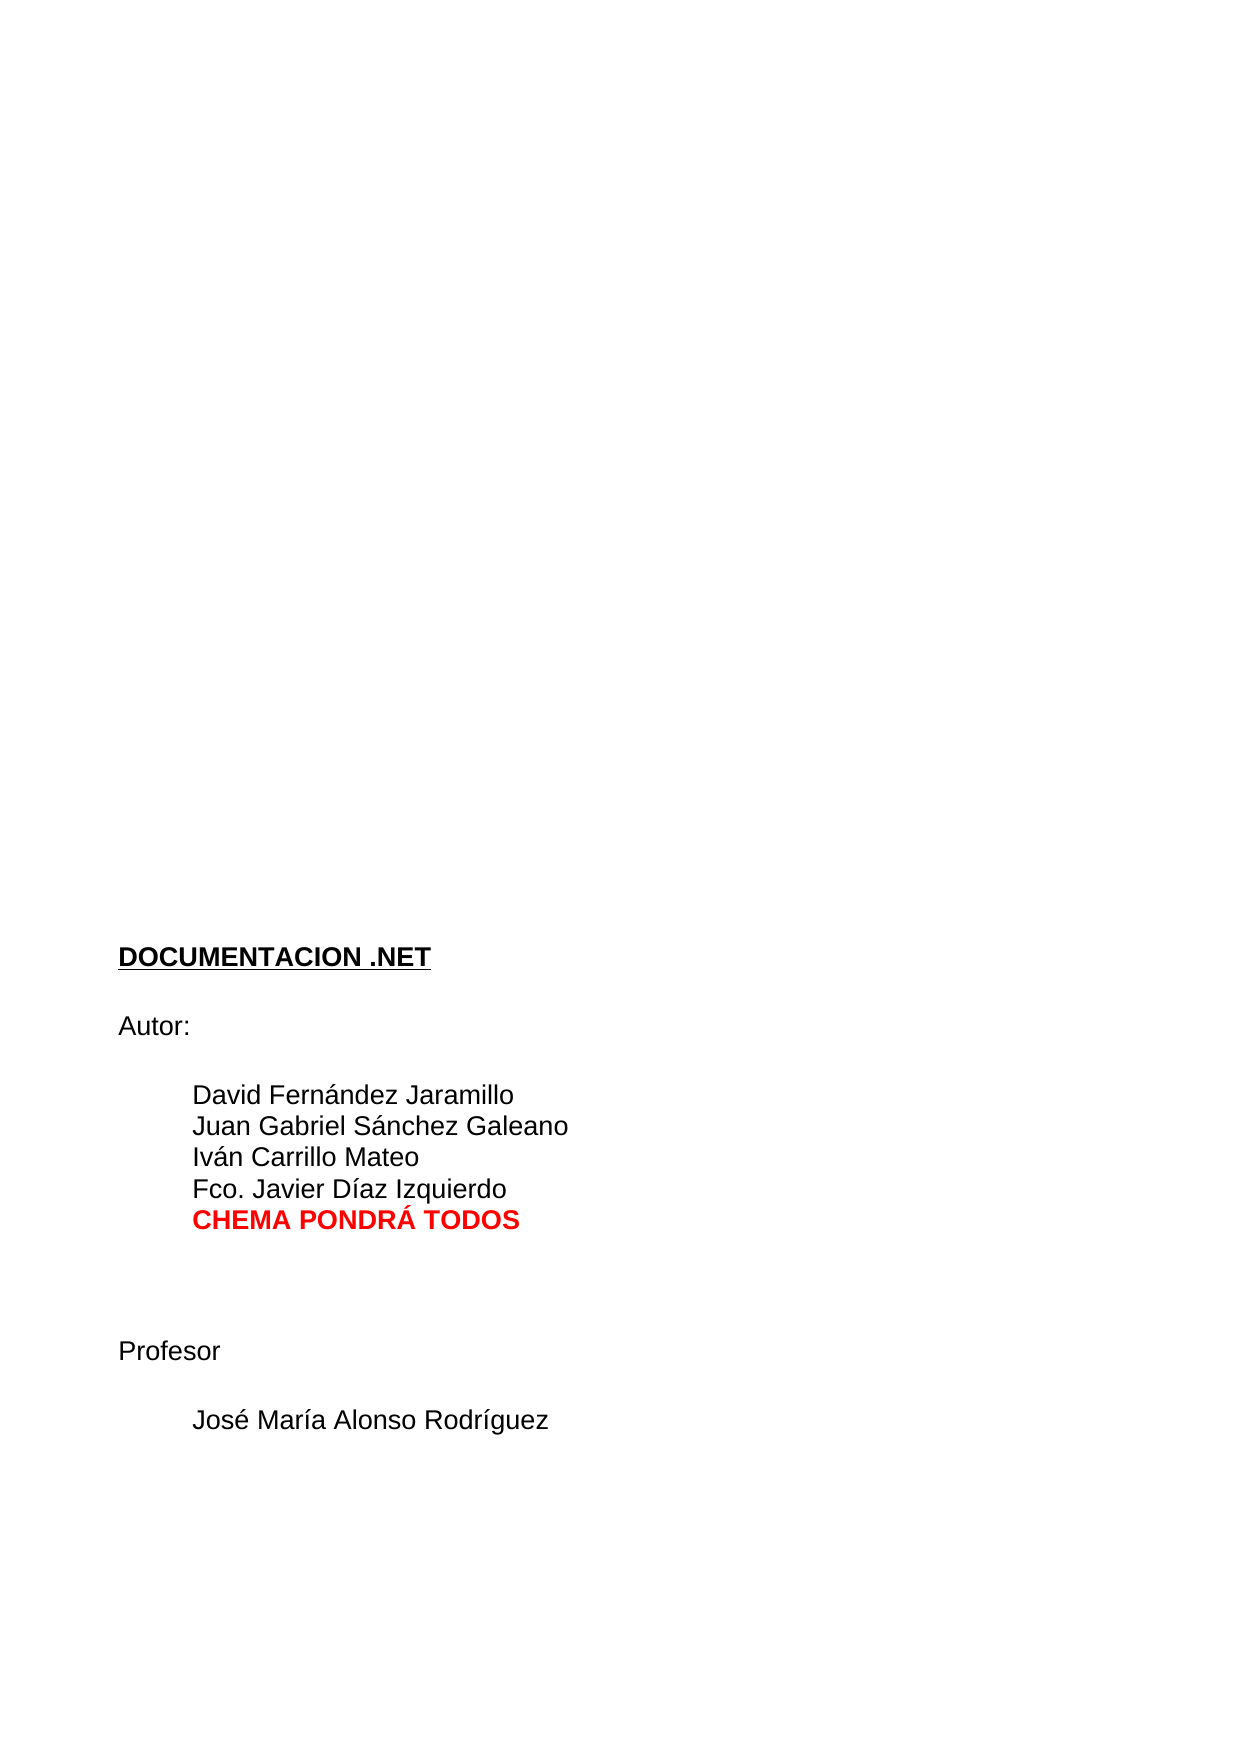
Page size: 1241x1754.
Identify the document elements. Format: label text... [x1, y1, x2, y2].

text DOCUMENTACION .NET [118, 941, 1122, 973]
text Juan Gabriel Sánchez Galeano [118, 1110, 1122, 1141]
text Autor: [118, 1010, 1122, 1041]
text Iván Carrillo Mateo [118, 1141, 1122, 1173]
text CHEMA PONDRÁ TODOS [118, 1204, 1122, 1235]
text Fco. Javier Díaz Izquierdo [118, 1173, 1122, 1204]
text David Fernández Jaramillo [118, 1079, 1122, 1110]
text Profesor [118, 1335, 1122, 1366]
text José María Alonso Rodríguez [118, 1404, 1122, 1435]
